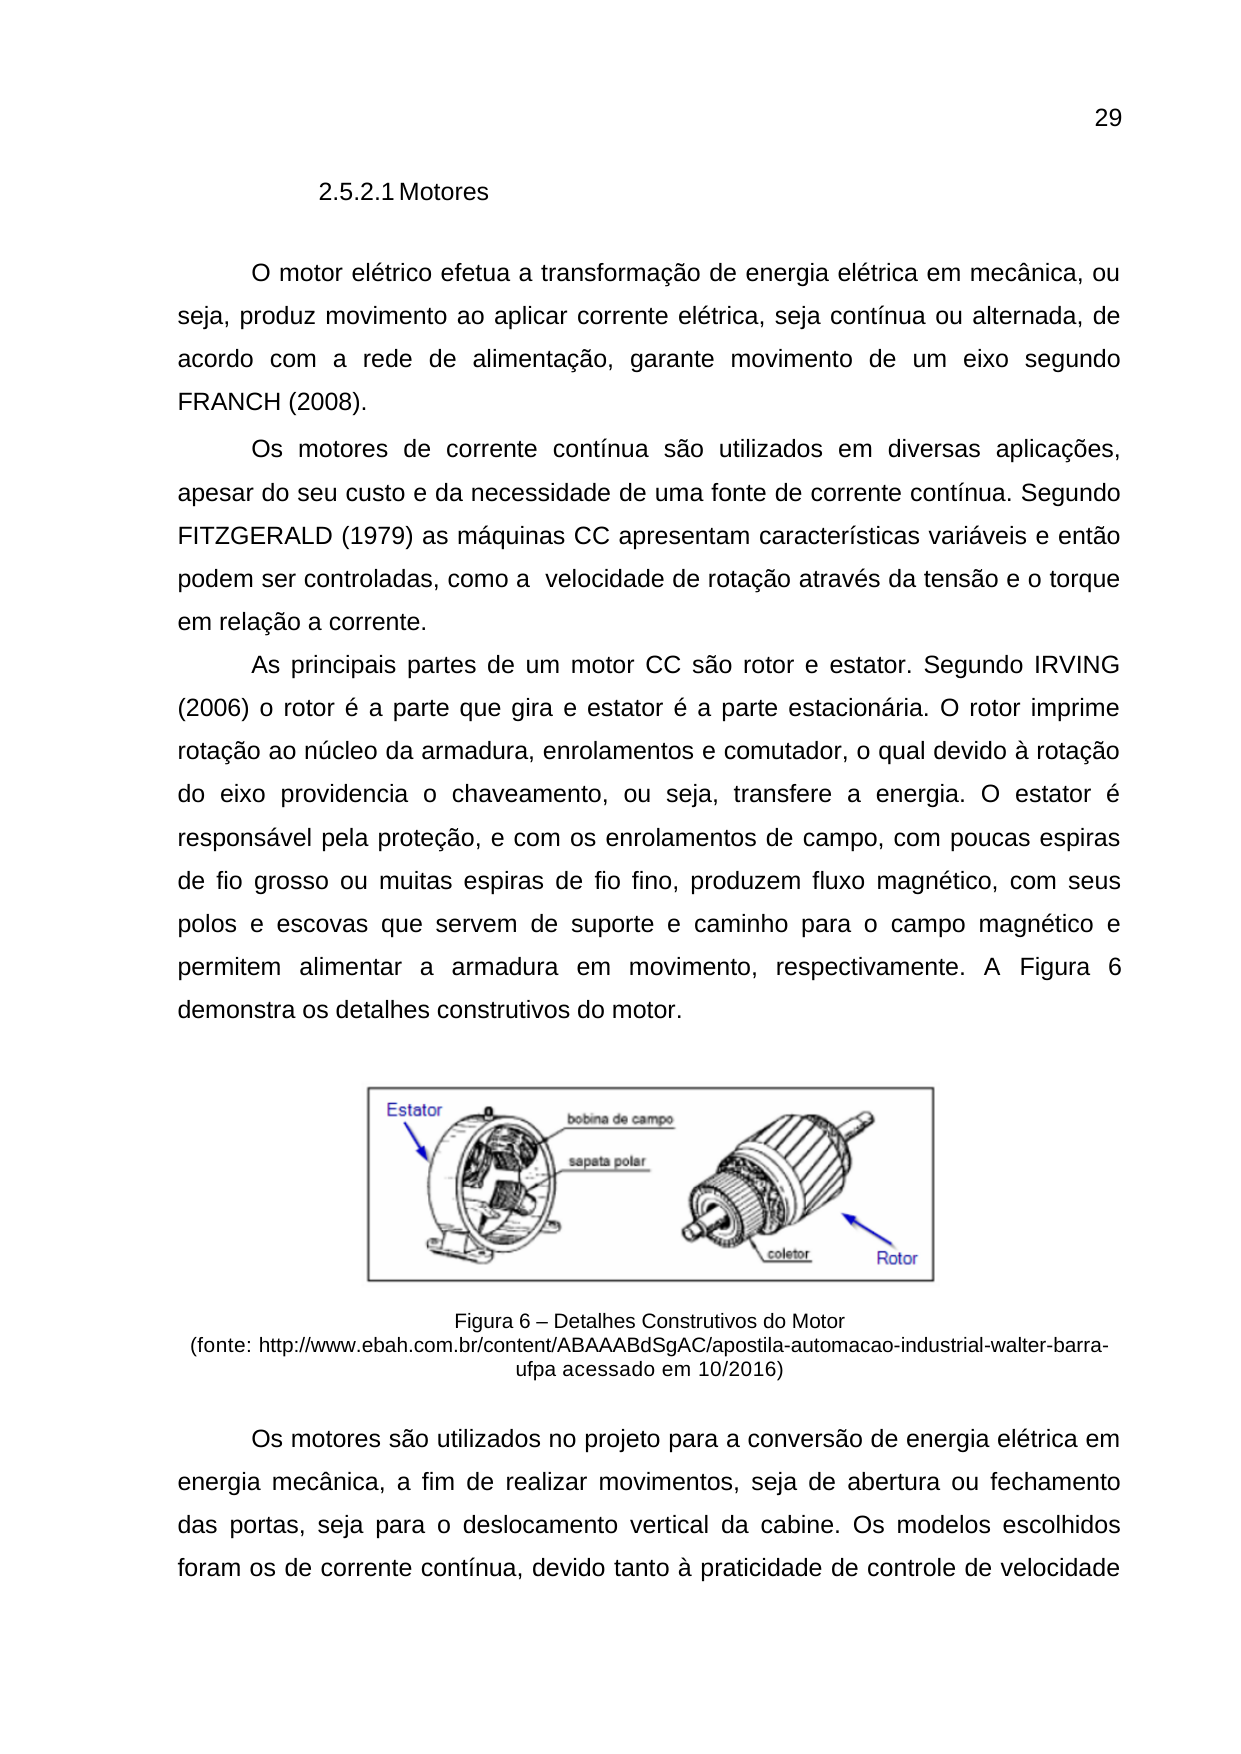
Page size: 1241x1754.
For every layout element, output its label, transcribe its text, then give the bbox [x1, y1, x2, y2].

text As principais partes de um motor CC são rotor e estator. Segundo IRVING (2006) o rotor é a parte que gira e estator é a parte estacionária. O rotor imprime rotação ao núcleo da armadura, enrolamentos e comutador, o qual devido à rotação do eixo providencia o chaveamento, ou seja, transfere a energia. O estator é responsável pela proteção, e com os enrolamentos de campo, com poucas espiras de fio grosso ou muitas espiras de fio fino, produzem fluxo magnético, com seus polos e escovas que servem de suporte e caminho para o campo magnético e permitem alimentar a armadura em movimento, respectivamente. A Figura 6 demonstra os detalhes construtivos do motor. [177, 650, 1122, 1024]
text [177, 1424, 1122, 1582]
picture [359, 1081, 940, 1295]
text O motor elétrico efetua a transformação de energia elétrica em mecânica, ou seja, produz movimento ao aplicar corrente elétrica, seja contínua ou alternada, de acordo com a rede de alimentação, garante movimento de um eixo segundo FRANCH (2008). [177, 258, 1122, 416]
text Os motores de corrente contínua são utilizados em diversas aplicações, apesar do seu custo e da necessidade de uma fonte de corrente contínua. Segundo FITZGERALD (1979) as máquinas CC apresentam características variáveis e então podem ser controladas, como a velocidade de rotação através da tensão e o torque em relação a corrente. [177, 434, 1122, 636]
subtitle Motores [244, 177, 1122, 206]
text (fonte: http://www.ebah.com.br/content/ABAAABdSgAC/apostila-automacao-industrial-walter-barra-ufpa acessado em 10/2016) [177, 1333, 1122, 1381]
